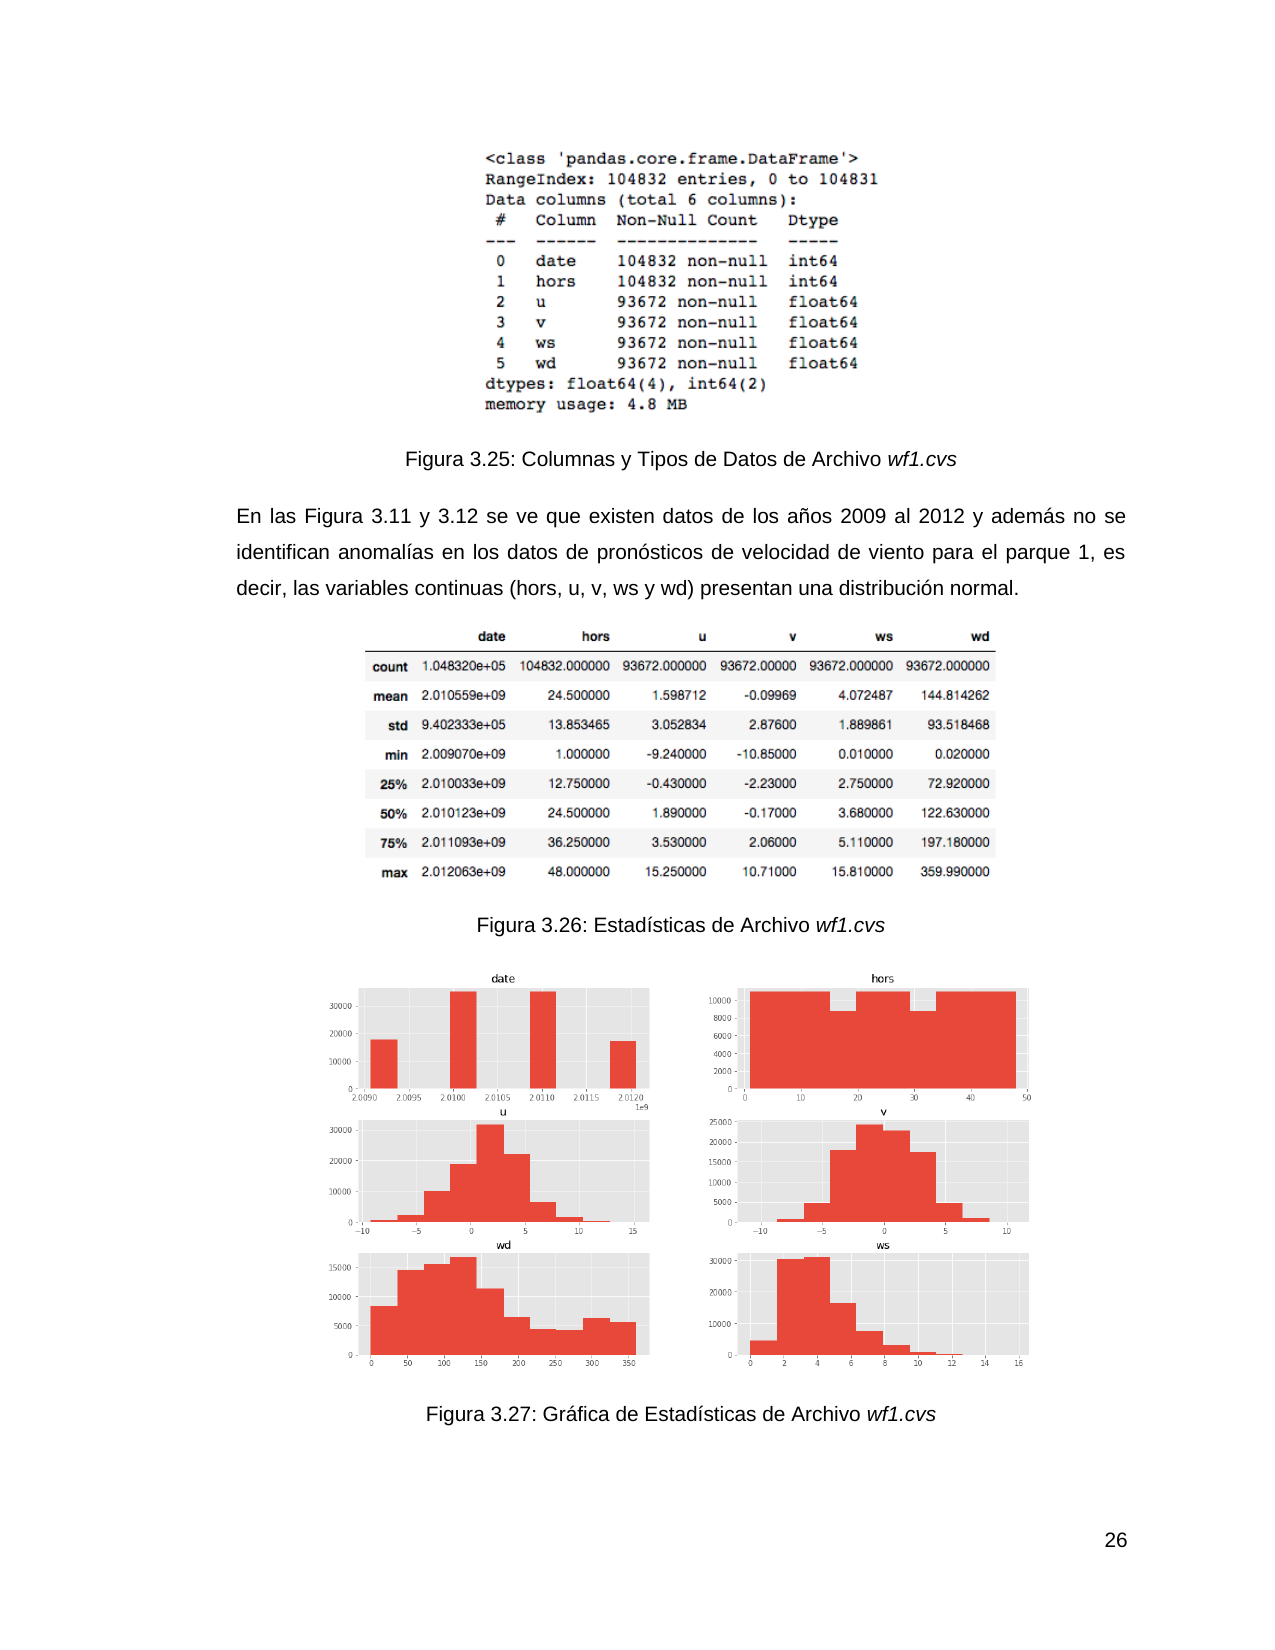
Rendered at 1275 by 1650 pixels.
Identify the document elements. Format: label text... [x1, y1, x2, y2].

picture [478, 147, 885, 419]
picture [325, 970, 1038, 1374]
text En las Figura 3.11 y 3.12 se ve que existen datos de los años 2009 al 2012 y además no se identifican anomalías en los datos de pronósticos de velocidad de viento para el parque 1, es decir, las variables continuas (hors, u, v, ws y wd) presentan una distribución normal. [236, 504, 1127, 600]
picture [363, 628, 1000, 885]
